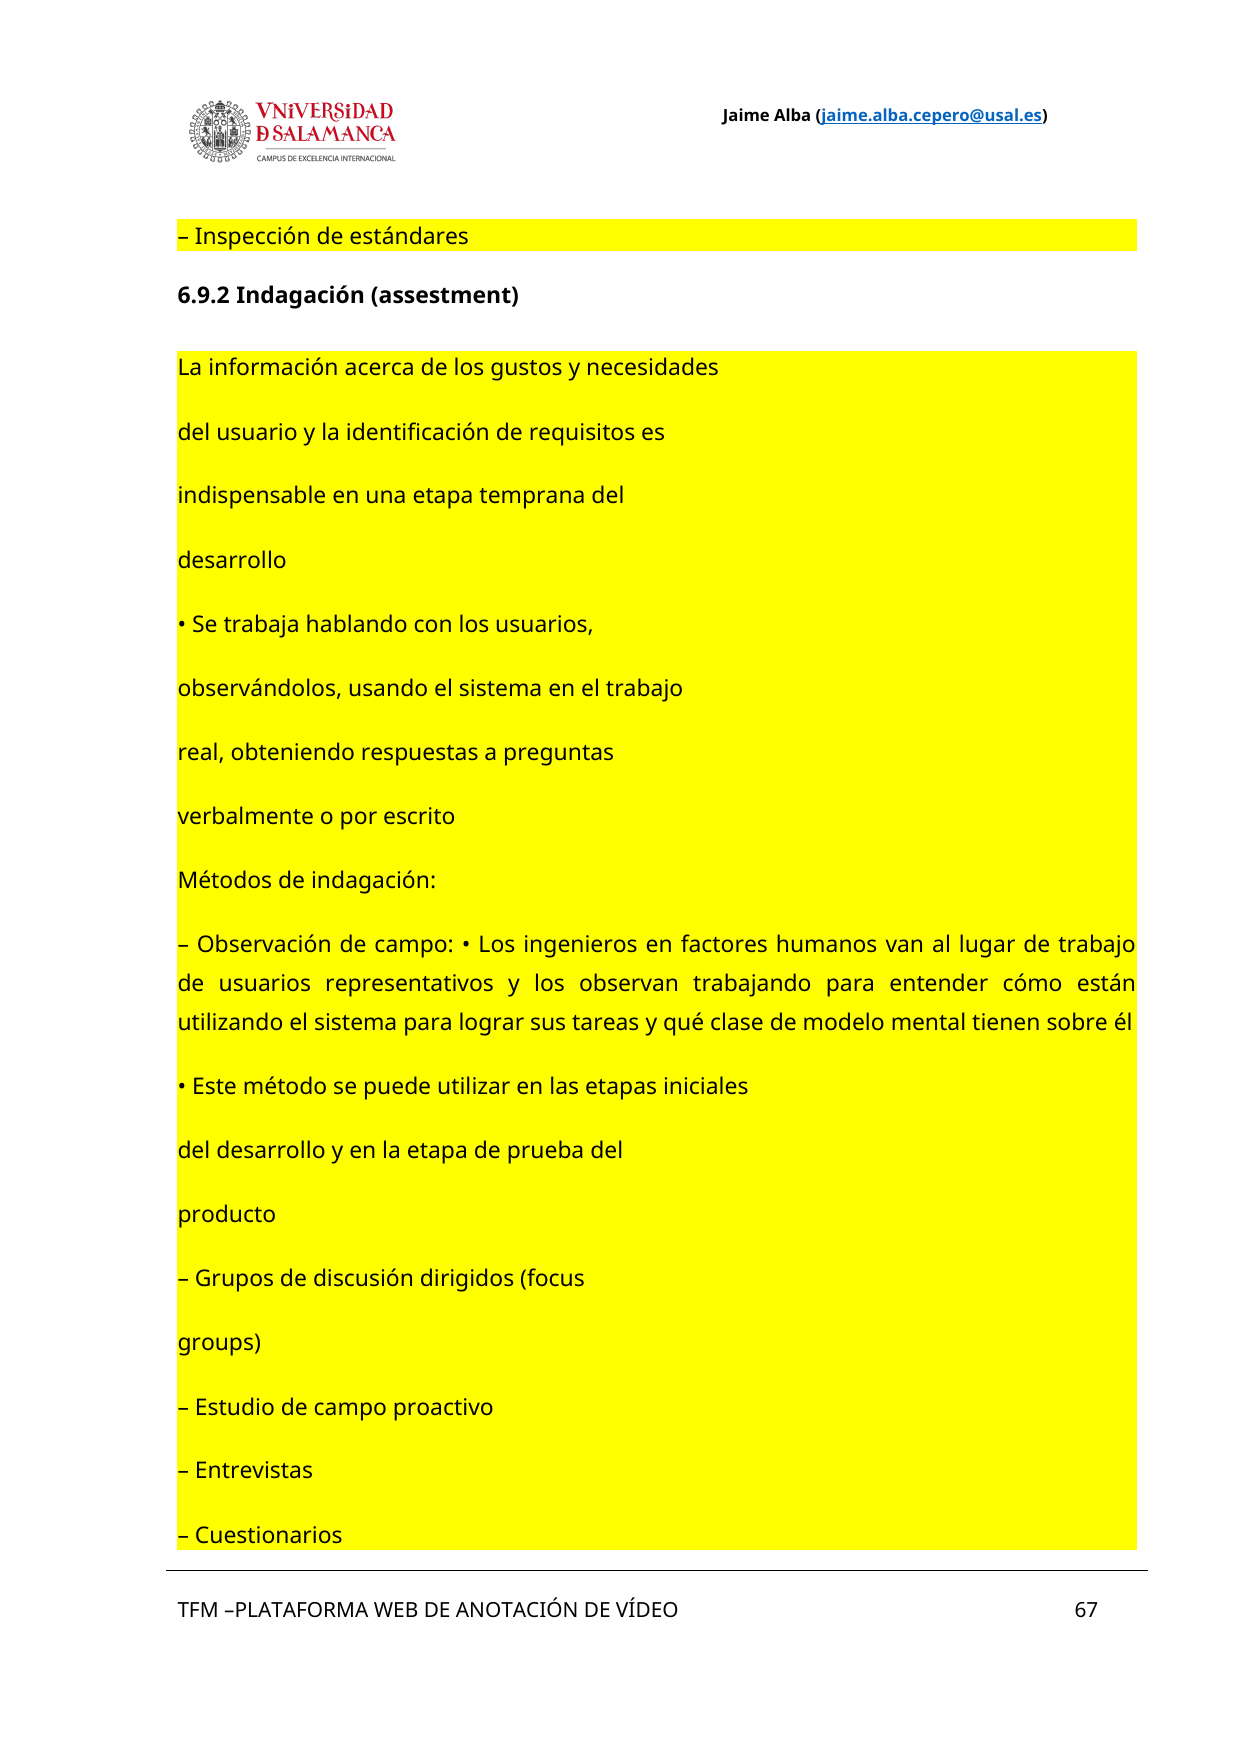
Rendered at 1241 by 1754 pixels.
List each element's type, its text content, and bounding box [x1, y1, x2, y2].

subtitle Indagación (assestment) [177, 279, 1137, 311]
text – Grupos de discusión dirigidos (focus [177, 1262, 1137, 1293]
text del usuario y la identificación de requisitos es [177, 415, 1137, 447]
text • Este método se puede utilizar en las etapas iniciales [177, 1070, 1137, 1101]
text producto [177, 1198, 1137, 1229]
text – Entrevistas [177, 1454, 1137, 1486]
text – Cuestionarios [177, 1518, 1137, 1550]
text verbalmente o por escrito [177, 800, 1137, 831]
text observándolos, usando el sistema en el trabajo [177, 672, 1137, 703]
text del desarrollo y en la etapa de prueba del [177, 1134, 1137, 1165]
text indispensable en una etapa temprana del [177, 479, 1137, 511]
text Métodos de indagación: [177, 864, 1137, 895]
text La información acerca de los gustos y necesidades [177, 351, 1137, 383]
text – Estudio de campo proactivo [177, 1390, 1137, 1422]
picture [188, 99, 397, 163]
text • Se trabaja hablando con los usuarios, [177, 608, 1137, 639]
text desarrollo [177, 543, 1137, 575]
text groups) [177, 1326, 1137, 1358]
text – Inspección de estándares [177, 219, 1137, 251]
text real, obteniendo respuestas a preguntas [177, 736, 1137, 767]
text – Observación de campo: • Los ingenieros en factores humanos van al lugar de trabajo de usuarios representativos y los observan trabajando para entender cómo están utilizando el sistema para lograr sus tareas y qué clase de modelo mental tienen sobre él [177, 928, 1137, 1037]
